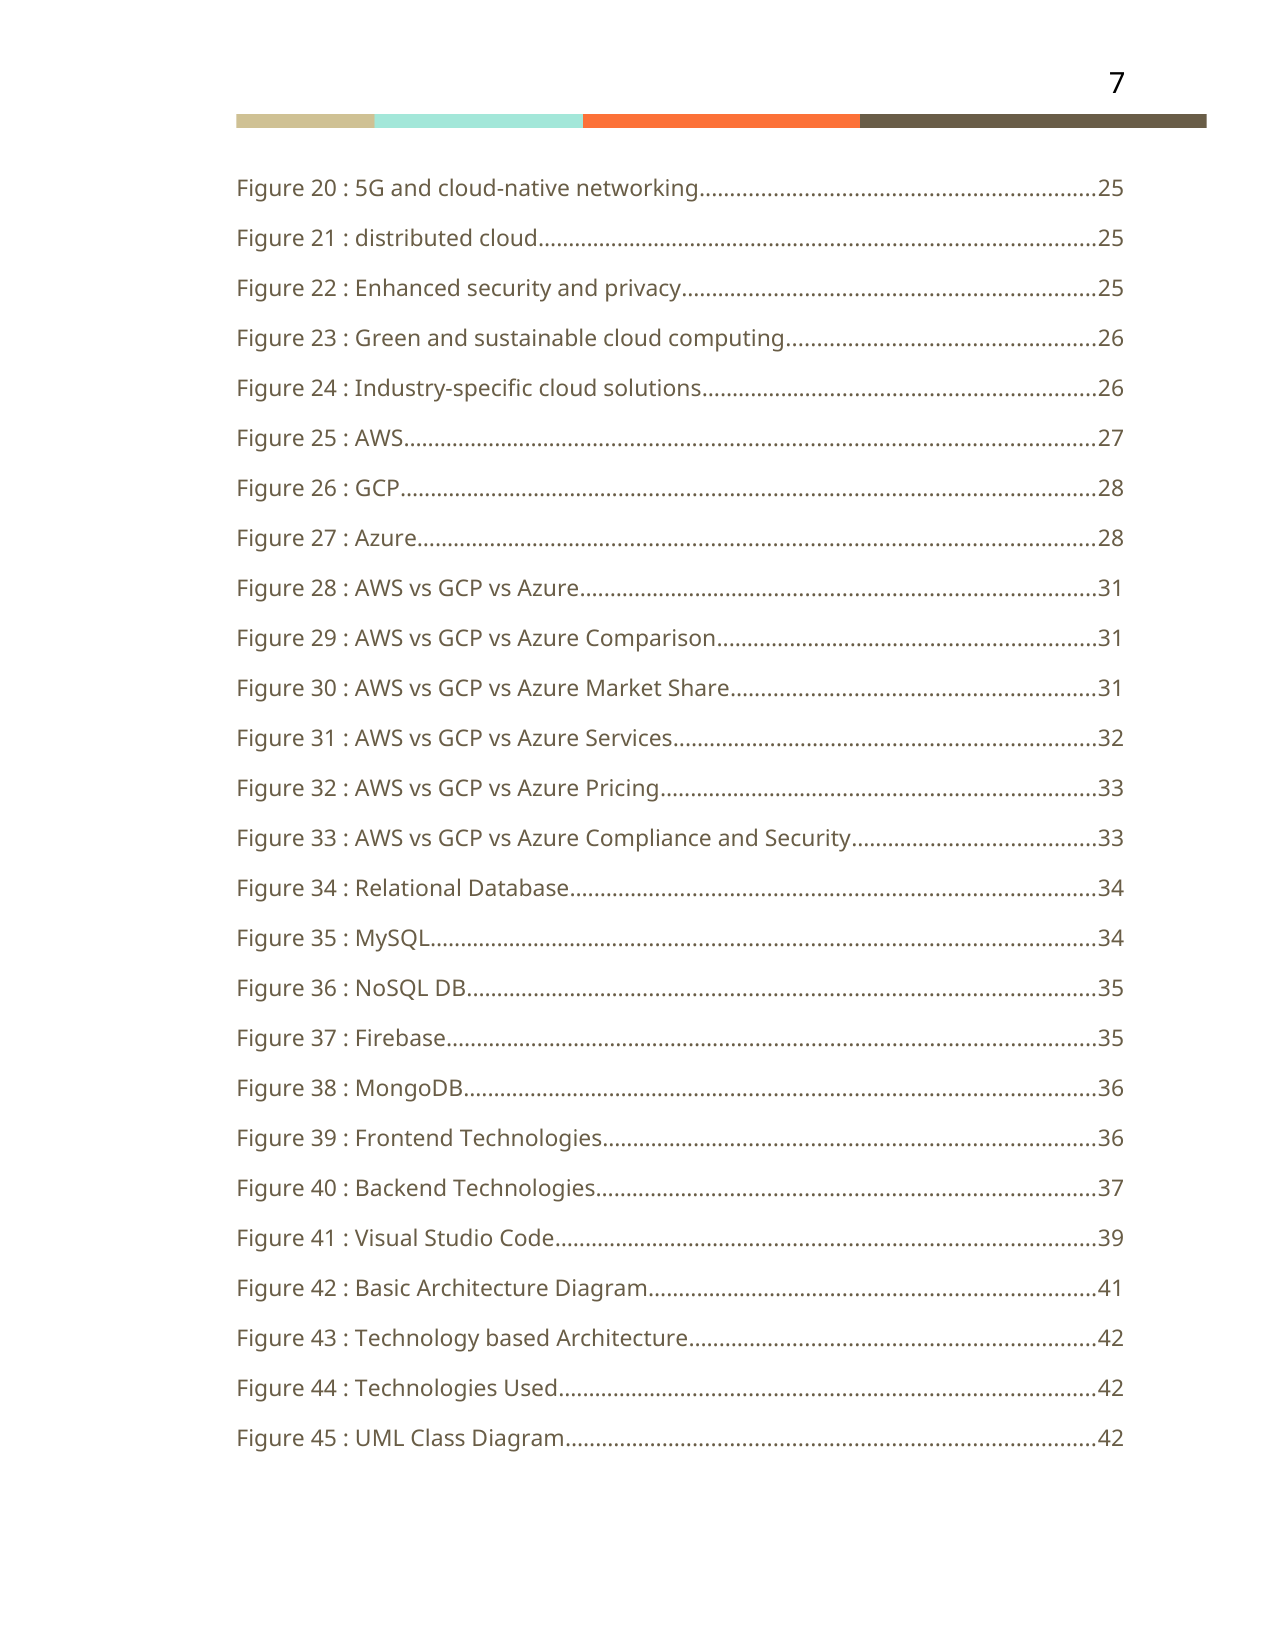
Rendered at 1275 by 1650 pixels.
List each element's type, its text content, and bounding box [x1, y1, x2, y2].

text Figure 39 : Frontend Technologies 36 [236, 1122, 1125, 1153]
text Figure 34 : Relational Database 34 [236, 872, 1125, 903]
text Figure 35 : MySQL 34 [236, 922, 1125, 953]
text Figure 44 : Technologies Used 42 [236, 1372, 1125, 1403]
text Figure 32 : AWS vs GCP vs Azure Pricing 33 [236, 772, 1125, 803]
text Figure 42 : Basic Architecture Diagram 41 [236, 1272, 1125, 1303]
text Figure 41 : Visual Studio Code 39 [236, 1222, 1125, 1253]
text Figure 21 : distributed cloud 25 [236, 222, 1125, 253]
text Figure 45 : UML Class Diagram 42 [236, 1422, 1125, 1453]
text Figure 37 : Firebase 35 [236, 1022, 1125, 1053]
text Figure 22 : Enhanced security and privacy 25 [236, 272, 1125, 303]
text Figure 27 : Azure 28 [236, 522, 1125, 553]
text Figure 36 : NoSQL DB 35 [236, 972, 1125, 1003]
text Figure 30 : AWS vs GCP vs Azure Market Share 31 [236, 672, 1125, 703]
text Figure 20 : 5G and cloud-native networking 25 [236, 172, 1125, 203]
text Figure 43 : Technology based Architecture 42 [236, 1322, 1125, 1353]
text Figure 33 : AWS vs GCP vs Azure Compliance and Security 33 [236, 822, 1125, 853]
text Figure 40 : Backend Technologies 37 [236, 1172, 1125, 1203]
text Figure 23 : Green and sustainable cloud computing 26 [236, 322, 1125, 353]
text Figure 25 : AWS 27 [236, 422, 1125, 453]
text Figure 24 : Industry-specific cloud solutions 26 [236, 372, 1125, 403]
text Figure 29 : AWS vs GCP vs Azure Comparison 31 [236, 622, 1125, 653]
text Figure 38 : MongoDB 36 [236, 1072, 1125, 1103]
text Figure 28 : AWS vs GCP vs Azure 31 [236, 572, 1125, 603]
text Figure 31 : AWS vs GCP vs Azure Services 32 [236, 722, 1125, 753]
text Figure 26 : GCP 28 [236, 472, 1125, 503]
picture [236, 114, 1207, 128]
